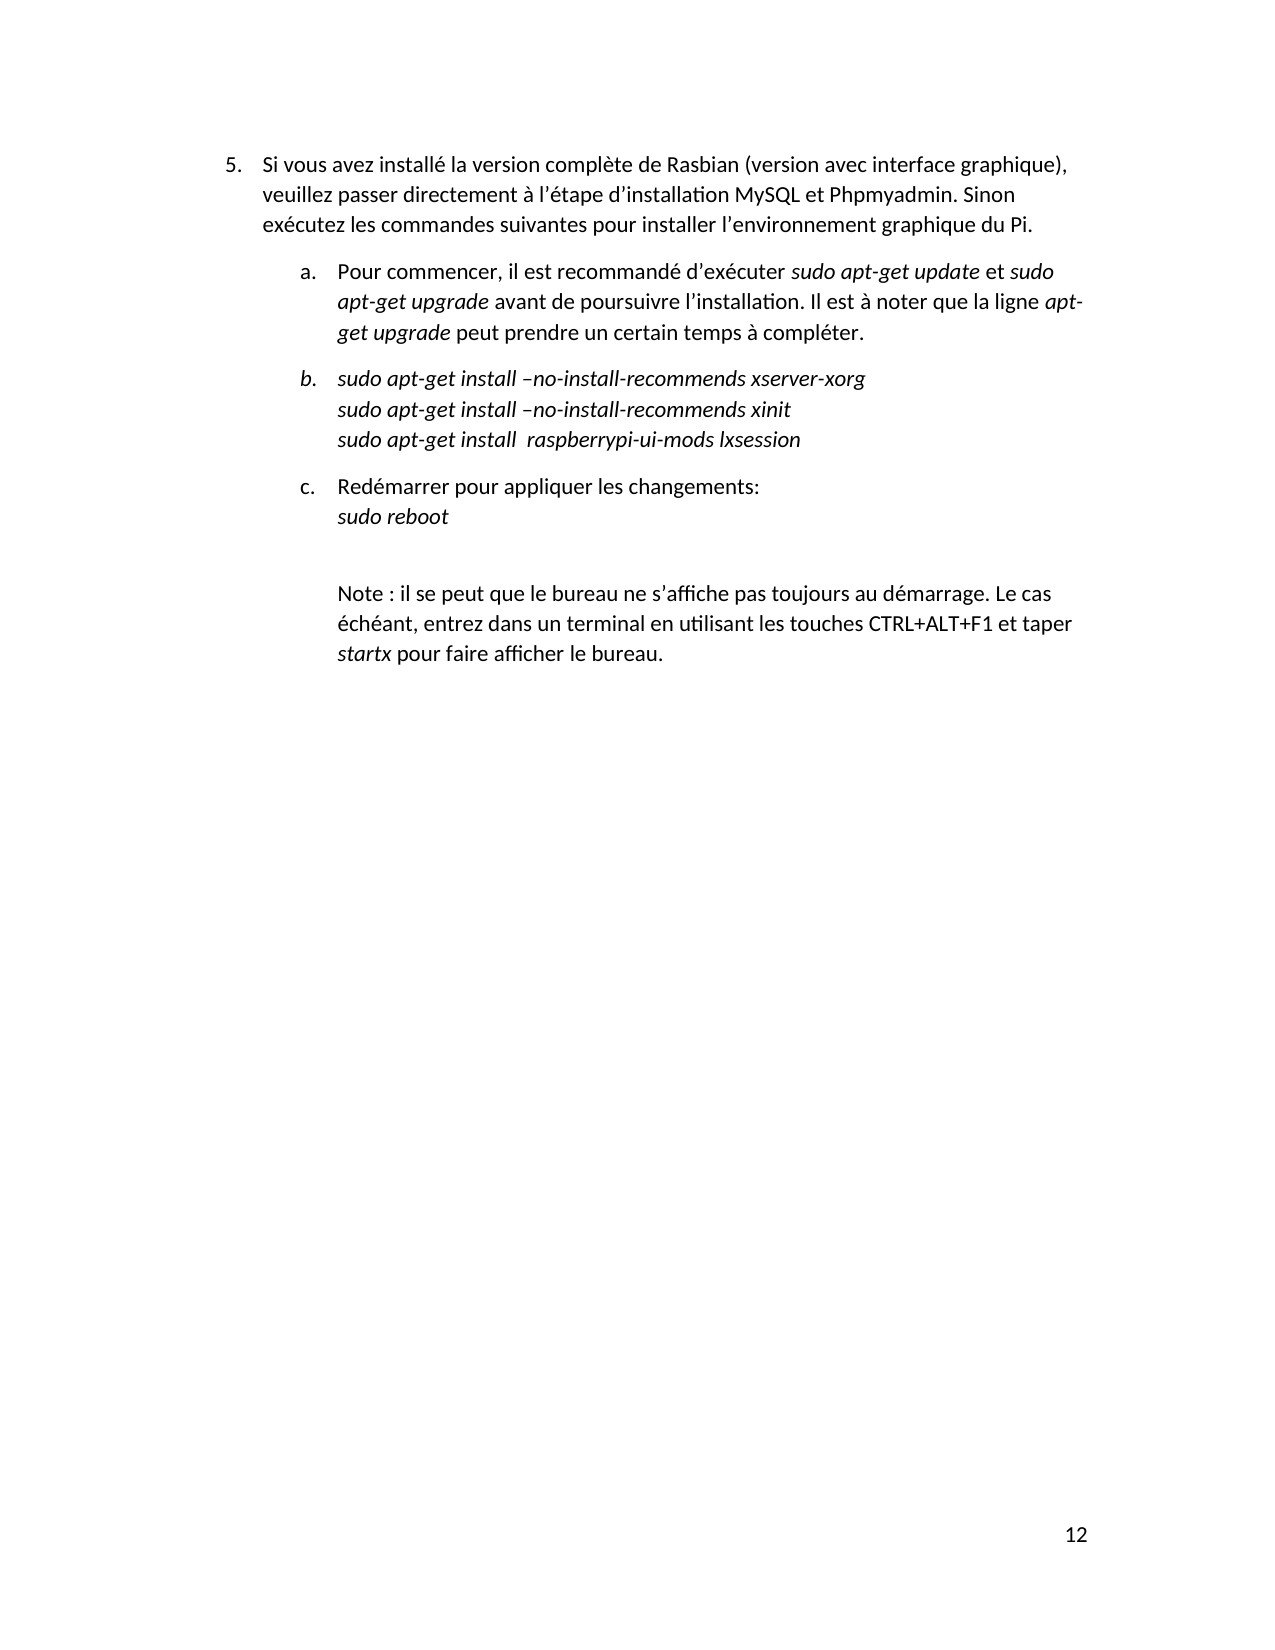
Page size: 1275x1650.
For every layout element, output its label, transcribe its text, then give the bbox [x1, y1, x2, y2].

list Redémarrer pour appliquer les changements: sudo reboot [300, 472, 1087, 530]
list Si vous avez installé la version complète de Rasbian (version avec interface graphique), veuillez passer directement à l’étape d’installation MySQL et Phpmyadmin. Sinon exécutez les commandes suivantes pour installer l’environnement graphique du Pi. [225, 150, 1087, 238]
list sudo apt-get install –no-install-recommends xserver-xorg sudo apt-get install –no-install-recommends xinit sudo apt-get install raspberrypi-ui-mods lxsession [300, 364, 1087, 453]
text Note : il se peut que le bureau ne s’affiche pas toujours au démarrage. Le cas échéant, entrez dans un terminal en utilisant les touches CTRL+ALT+F1 et taper startx pour faire afficher le bureau. [337, 549, 1087, 668]
list Pour commencer, il est recommandé d’exécuter sudo apt-get update et sudo apt-get upgrade avant de poursuivre l’installation. Il est à noter que la ligne apt-get upgrade peut prendre un certain temps à compléter. [300, 257, 1087, 346]
